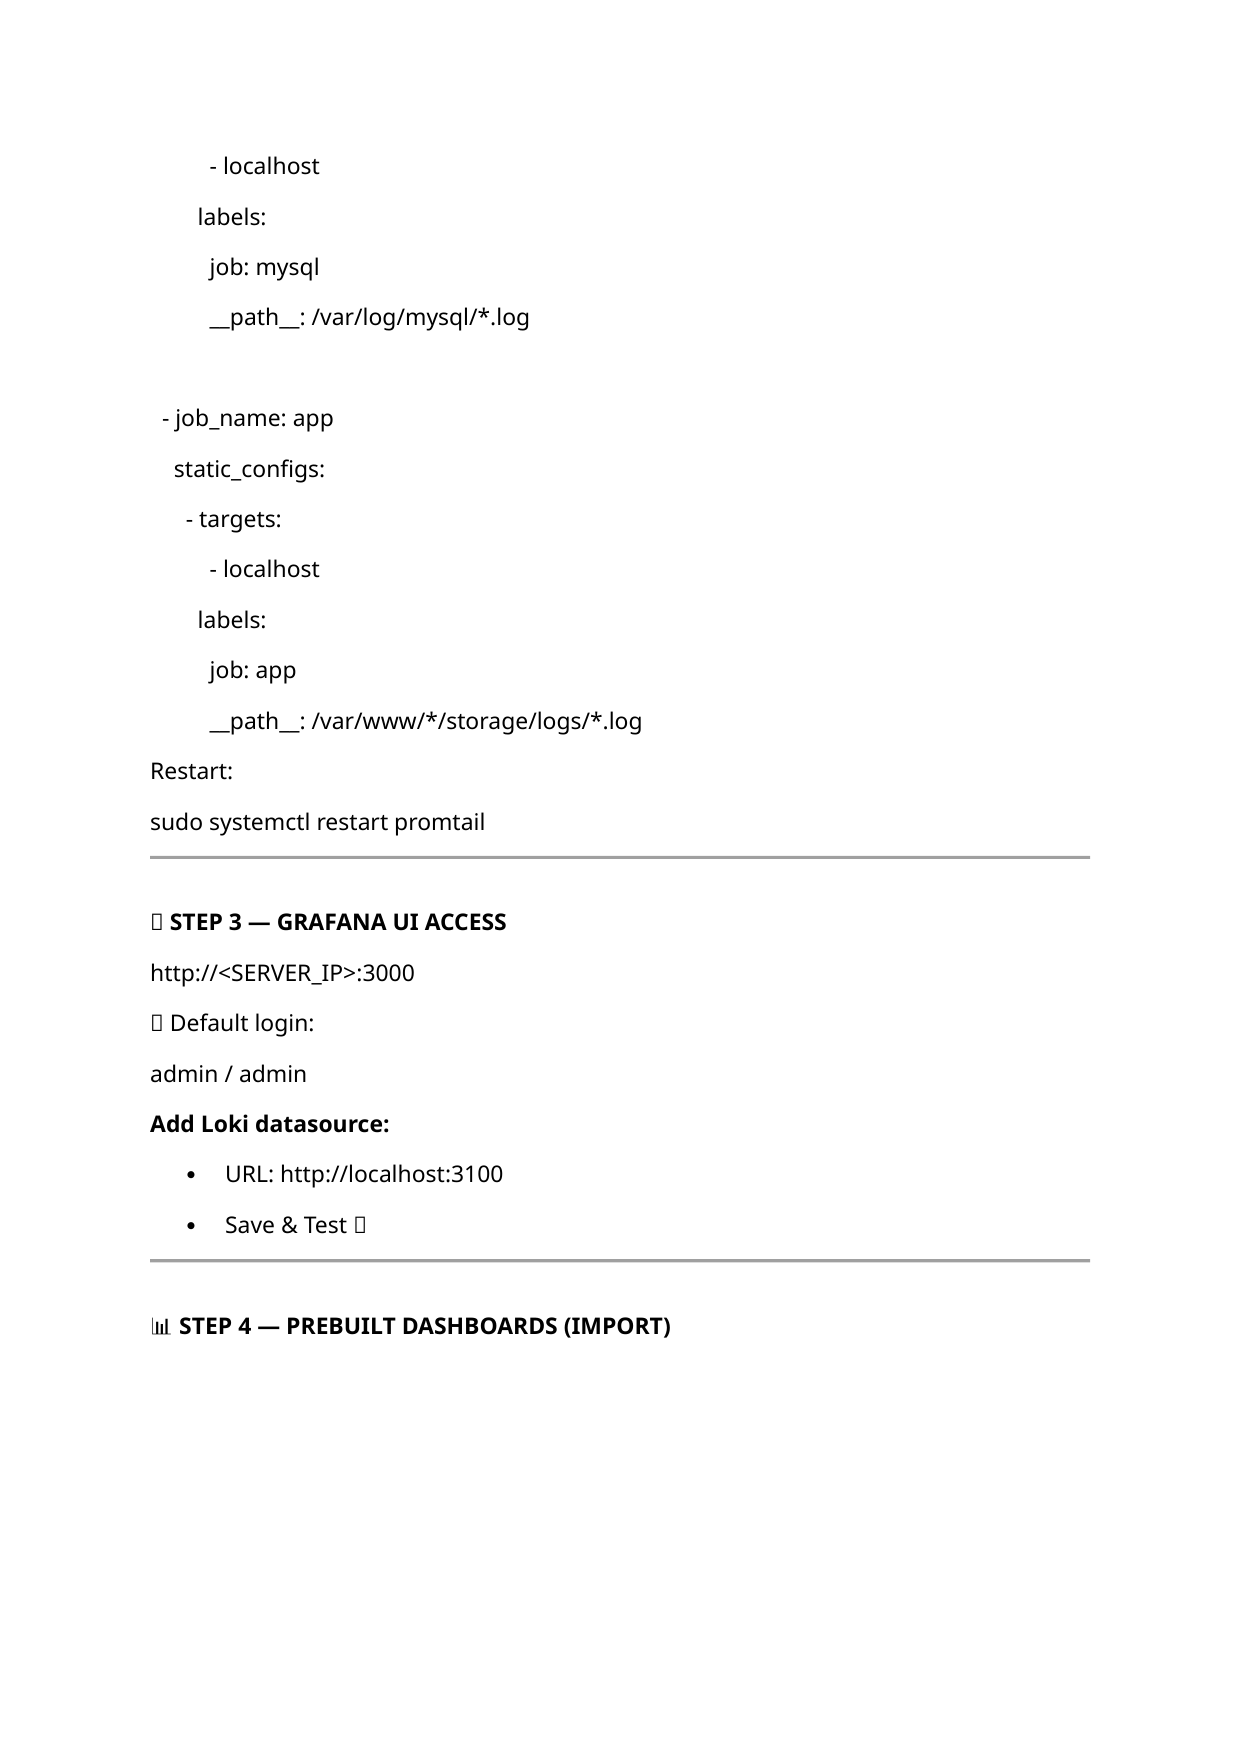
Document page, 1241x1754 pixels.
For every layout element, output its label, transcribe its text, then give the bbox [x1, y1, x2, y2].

text job: mysql [150, 251, 1090, 282]
text labels: [150, 604, 1090, 635]
text - localhost [150, 150, 1090, 181]
text __path__: /var/log/mysql/*.log [150, 301, 1090, 332]
text http://<SERVER_IP>:3000 [150, 957, 1090, 988]
text job: app [150, 654, 1090, 685]
text - targets: [150, 503, 1090, 534]
text 🔑 Default login: [150, 1007, 1090, 1038]
text static_configs: [150, 452, 1090, 484]
text labels: [150, 200, 1090, 232]
text - localhost [150, 553, 1090, 584]
text Restart: [150, 755, 1090, 786]
list URL: http://localhost:3100 [187, 1158, 1090, 1189]
text admin / admin [150, 1057, 1090, 1089]
text __path__: /var/www/*/storage/logs/*.log [150, 704, 1090, 736]
text 🌐 STEP 3 — GRAFANA UI ACCESS [150, 906, 1090, 937]
text - job_name: app [150, 402, 1090, 433]
list Save & Test ✅ [187, 1209, 1090, 1240]
text 📊 STEP 4 — PREBUILT DASHBOARDS (IMPORT) [150, 1309, 1090, 1341]
text sudo systemctl restart promtail [150, 805, 1090, 837]
text Add Loki datasource: [150, 1108, 1090, 1139]
